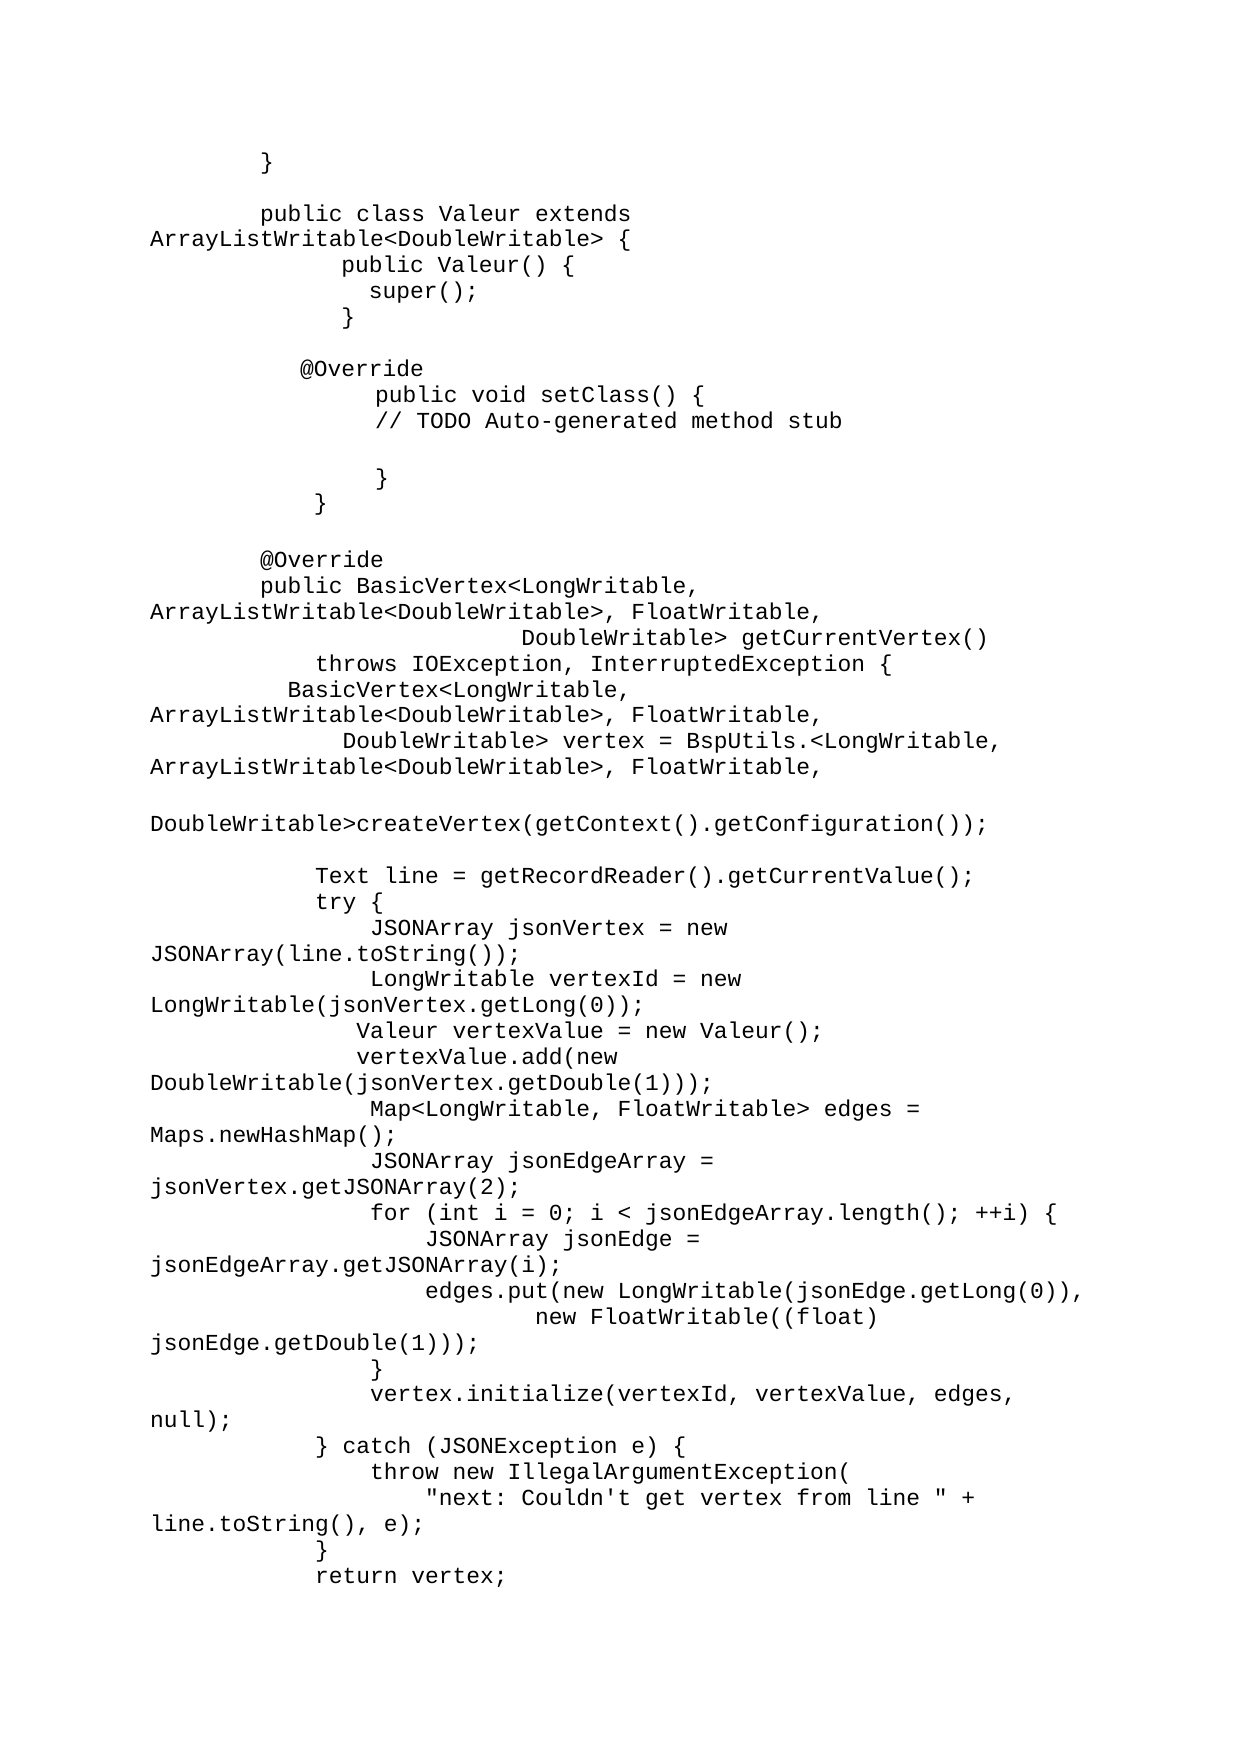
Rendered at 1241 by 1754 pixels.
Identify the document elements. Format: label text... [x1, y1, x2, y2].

text vertexValue.add(new DoubleWritable(jsonVertex.getDouble(1))); [150, 1046, 1090, 1097]
text DoubleWritable> vertex = BspUtils.<LongWritable, ArrayListWritable<DoubleWritable>, FloatWritable, [150, 730, 1090, 782]
text } [150, 1538, 1090, 1564]
text Map<LongWritable, FloatWritable> edges = Maps.newHashMap(); [150, 1097, 1090, 1149]
text } [150, 150, 1090, 176]
text Text line = getRecordReader().getCurrentValue(); [150, 864, 1090, 890]
text public Valeur() { [150, 254, 1090, 280]
text // TODO Auto-generated method stub [150, 409, 1090, 435]
text JSONArray jsonVertex = new JSONArray(line.toString()); [150, 916, 1090, 968]
text DoubleWritable>createVertex(getContext().getConfiguration()); [150, 782, 1090, 838]
text vertex.initialize(vertexId, vertexValue, edges, null); [150, 1383, 1090, 1435]
text JSONArray jsonEdgeArray = jsonVertex.getJSONArray(2); [150, 1149, 1090, 1201]
text edges.put(new LongWritable(jsonEdge.getLong(0)), [150, 1279, 1090, 1305]
text "next: Couldn't get vertex from line " + line.toString(), e); [150, 1487, 1090, 1538]
text public void setClass() { [150, 383, 1090, 409]
text public BasicVertex<LongWritable, ArrayListWritable<DoubleWritable>, FloatWritable, [150, 574, 1090, 626]
text } [150, 1357, 1090, 1383]
text @Override [150, 357, 1090, 383]
text } catch (JSONException e) { [150, 1435, 1090, 1461]
text return vertex; [150, 1564, 1090, 1590]
text JSONArray jsonEdge = jsonEdgeArray.getJSONArray(i); [150, 1227, 1090, 1279]
text } [150, 306, 1090, 332]
text for (int i = 0; i < jsonEdgeArray.length(); ++i) { [150, 1201, 1090, 1227]
text new FloatWritable((float) jsonEdge.getDouble(1))); [150, 1305, 1090, 1357]
text LongWritable vertexId = new LongWritable(jsonVertex.getLong(0)); [150, 968, 1090, 1020]
text } [150, 492, 1090, 518]
text @Override [150, 548, 1090, 574]
text BasicVertex<LongWritable, ArrayListWritable<DoubleWritable>, FloatWritable, [150, 678, 1090, 730]
text throws IOException, InterruptedException { [150, 652, 1090, 678]
text try { [150, 890, 1090, 916]
text Valeur vertexValue = new Valeur(); [150, 1020, 1090, 1046]
text } [150, 466, 1090, 492]
text DoubleWritable> getCurrentVertex() [150, 626, 1090, 652]
text super(); [150, 280, 1090, 306]
text throw new IllegalArgumentException( [150, 1461, 1090, 1487]
text public class Valeur extends ArrayListWritable<DoubleWritable> { [150, 202, 1090, 254]
